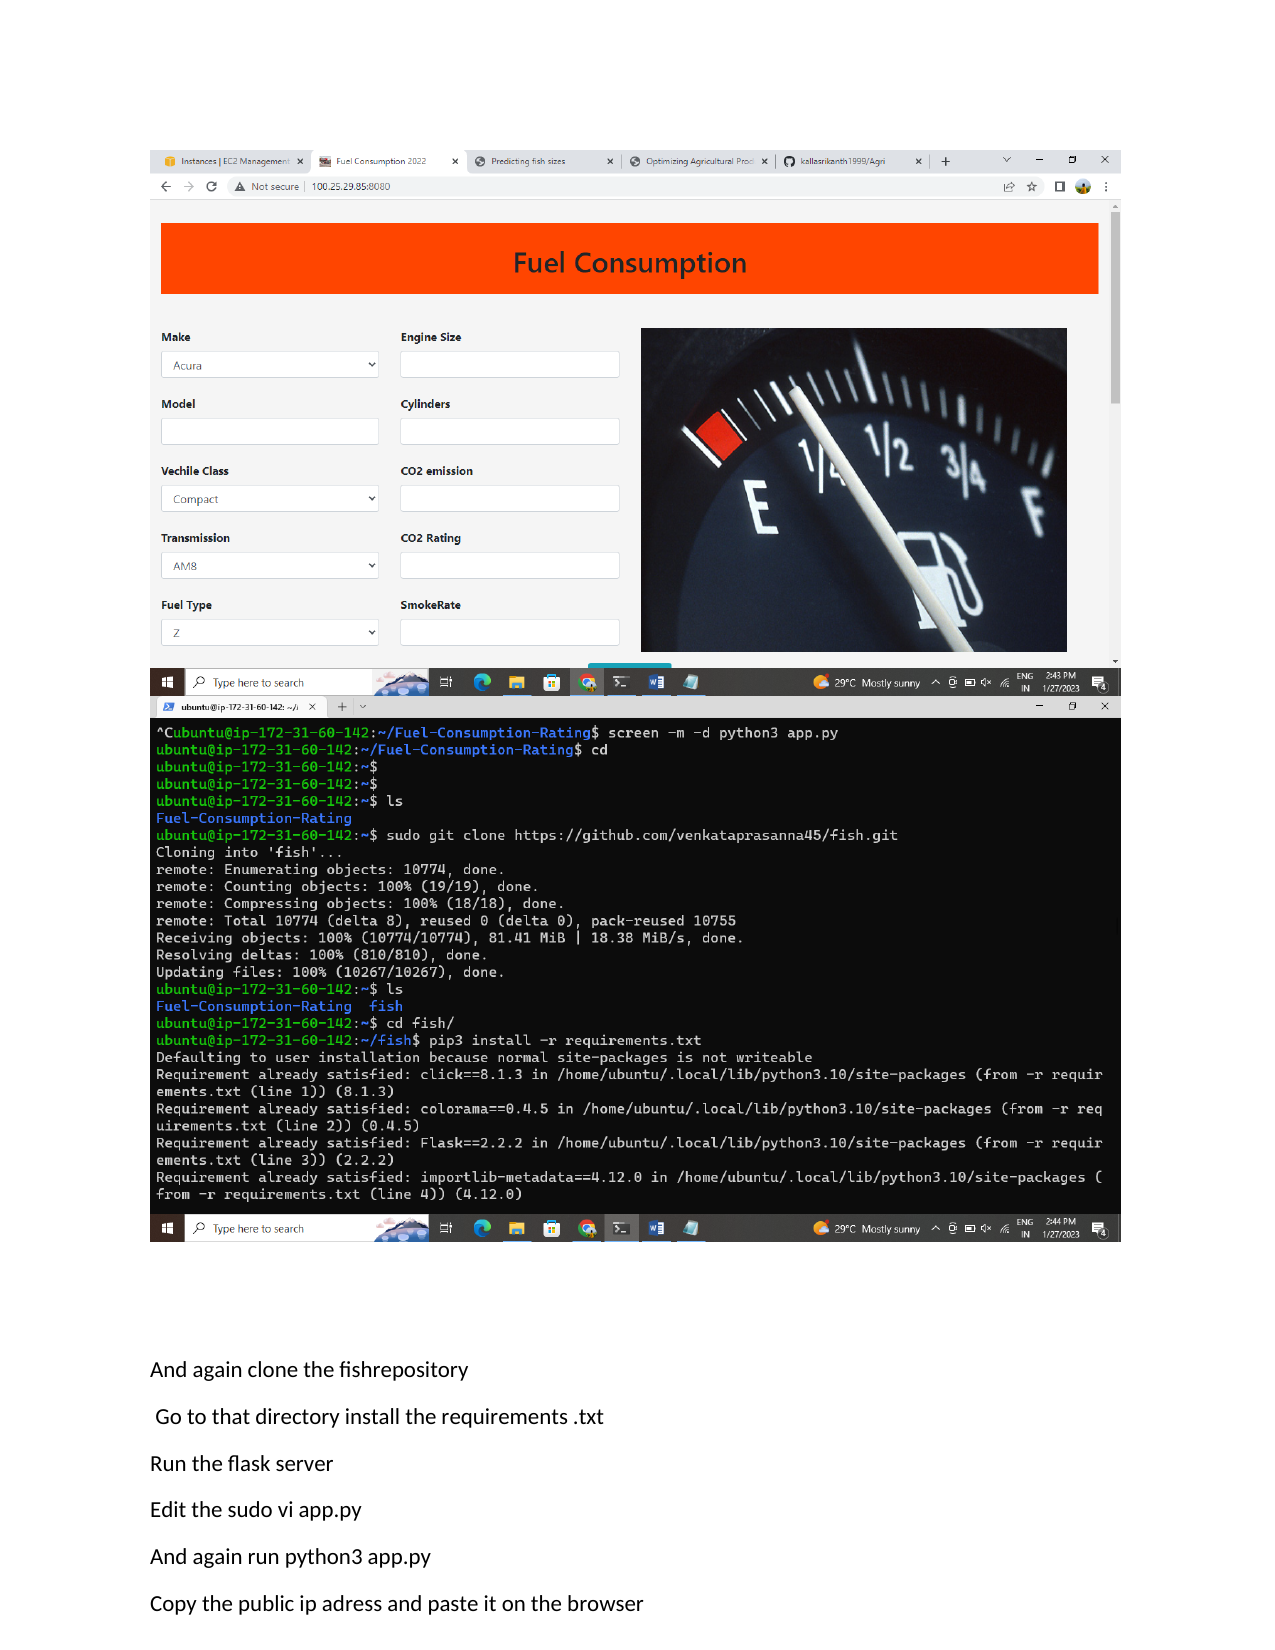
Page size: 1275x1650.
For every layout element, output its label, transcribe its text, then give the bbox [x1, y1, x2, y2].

text Copy the public ip adress and paste it on the browser [150, 1589, 1110, 1617]
text Go to that directory install the requirements .txt Run the flask server [150, 1402, 639, 1477]
text And again run python3 app.py [150, 1542, 1110, 1571]
text Edit the sudo vi app.py [150, 1496, 1110, 1523]
picture [150, 150, 1121, 1242]
text And again clone the fishrepository [150, 1355, 1110, 1383]
